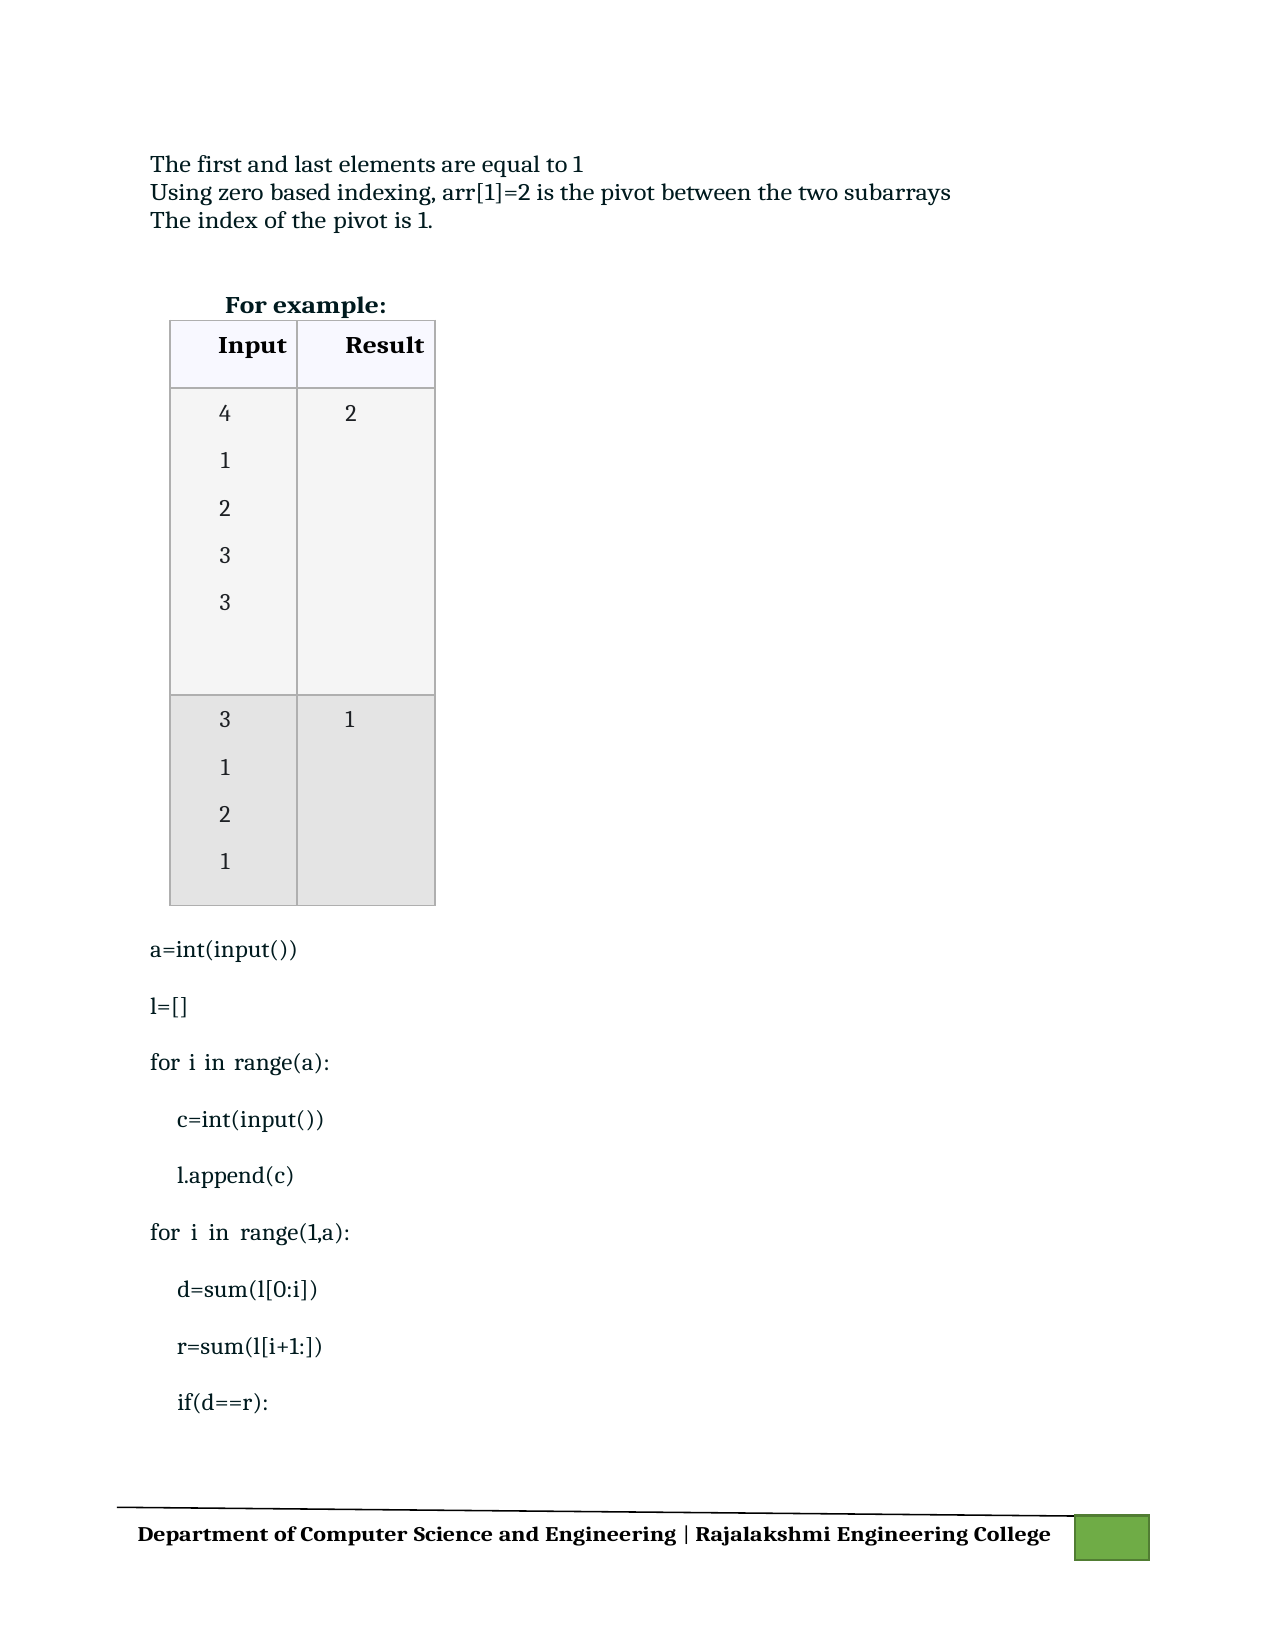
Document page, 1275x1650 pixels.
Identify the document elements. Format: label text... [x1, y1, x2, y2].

text for i in range(a): c=int(input()) l.append(c) [150, 1049, 330, 1190]
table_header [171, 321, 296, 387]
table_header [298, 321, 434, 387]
text for i in range(1,a): d=sum(l[0:i]) [150, 1219, 350, 1303]
text a=int(input()) l=[] [150, 936, 302, 1020]
text Using zero based indexing, arr[1]=2 is the pivot between the two subarrays The index of the pivot is 1. [150, 179, 982, 234]
subtitle For example: [225, 292, 1219, 319]
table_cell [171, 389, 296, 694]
text r=sum(l[i+1:]) if(d==r): [177, 1333, 332, 1417]
text The first and last elements are equal to 1 [150, 151, 1219, 178]
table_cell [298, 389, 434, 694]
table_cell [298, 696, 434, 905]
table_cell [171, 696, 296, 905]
